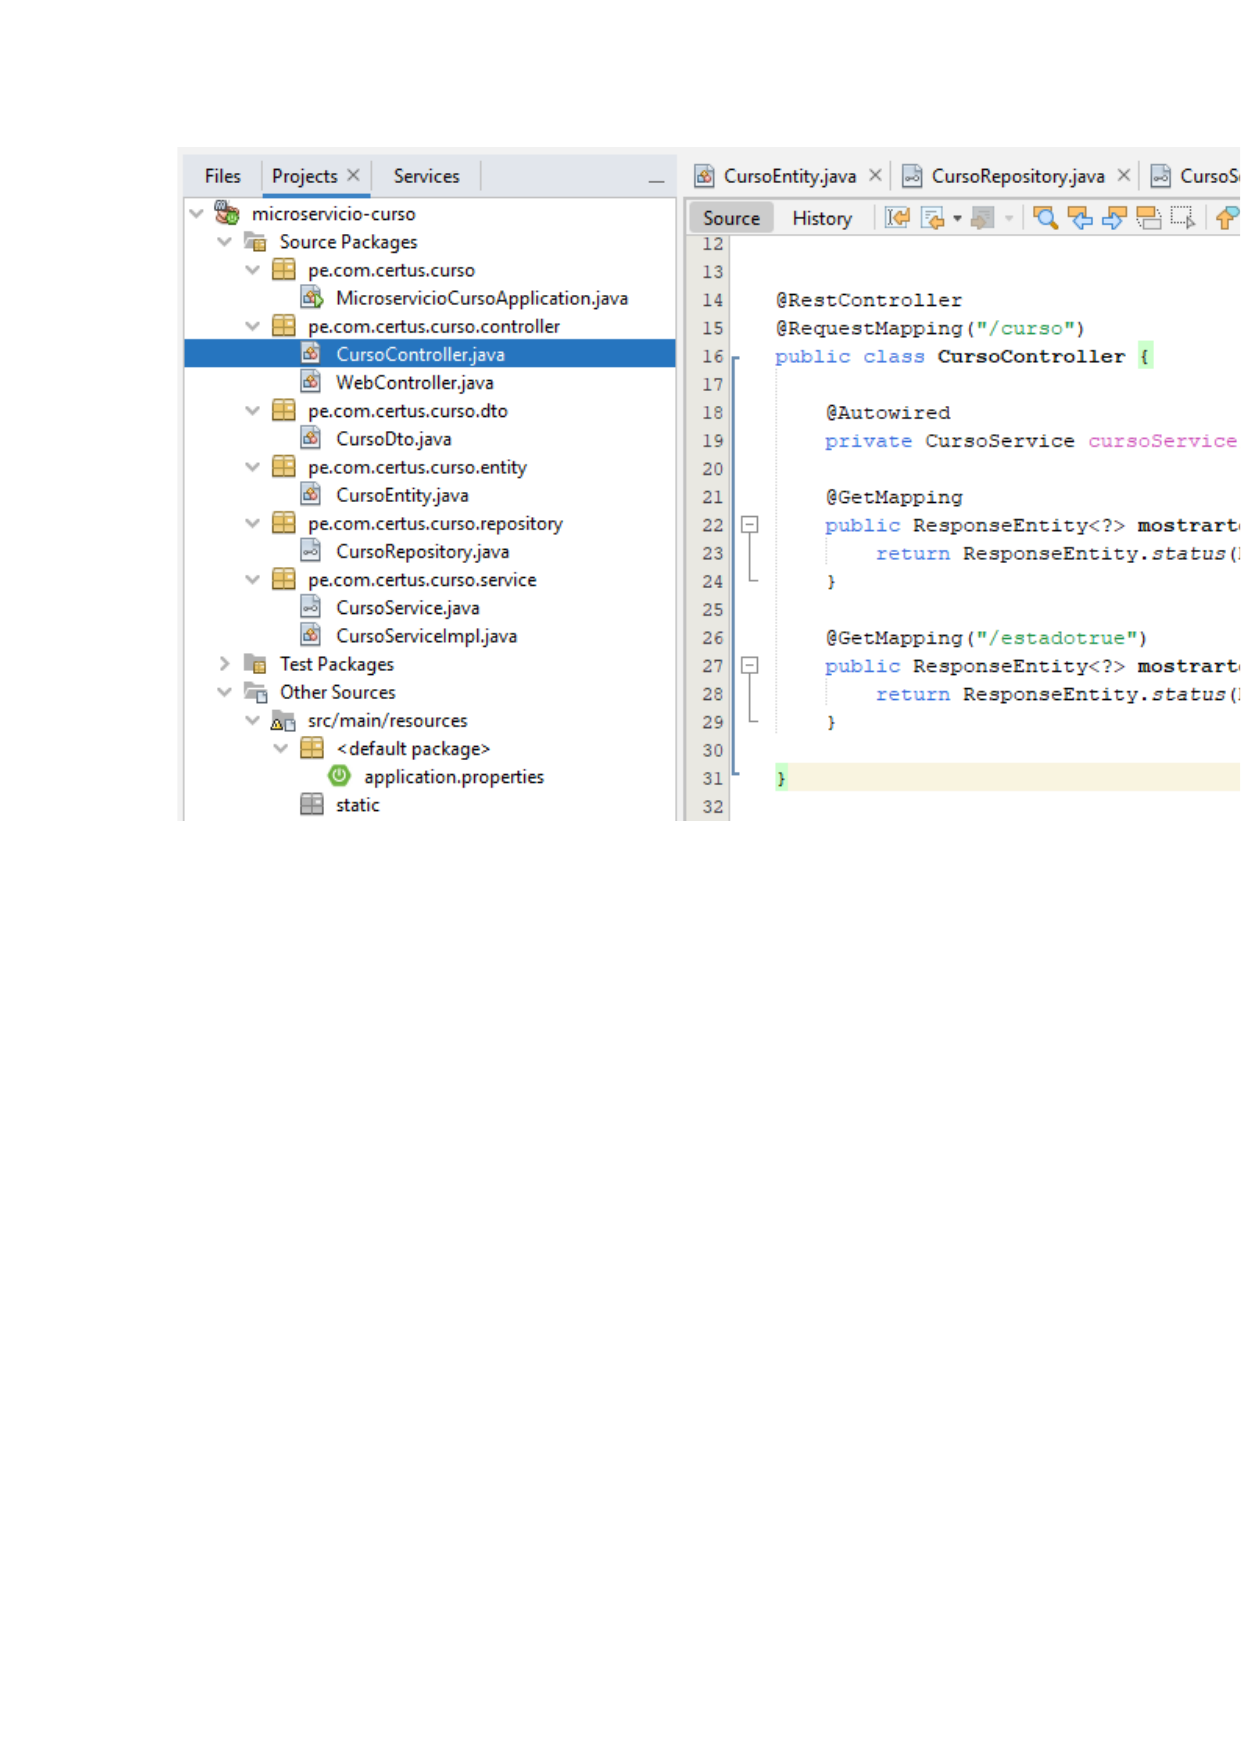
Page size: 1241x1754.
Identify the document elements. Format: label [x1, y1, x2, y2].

picture [177, 147, 1241, 821]
